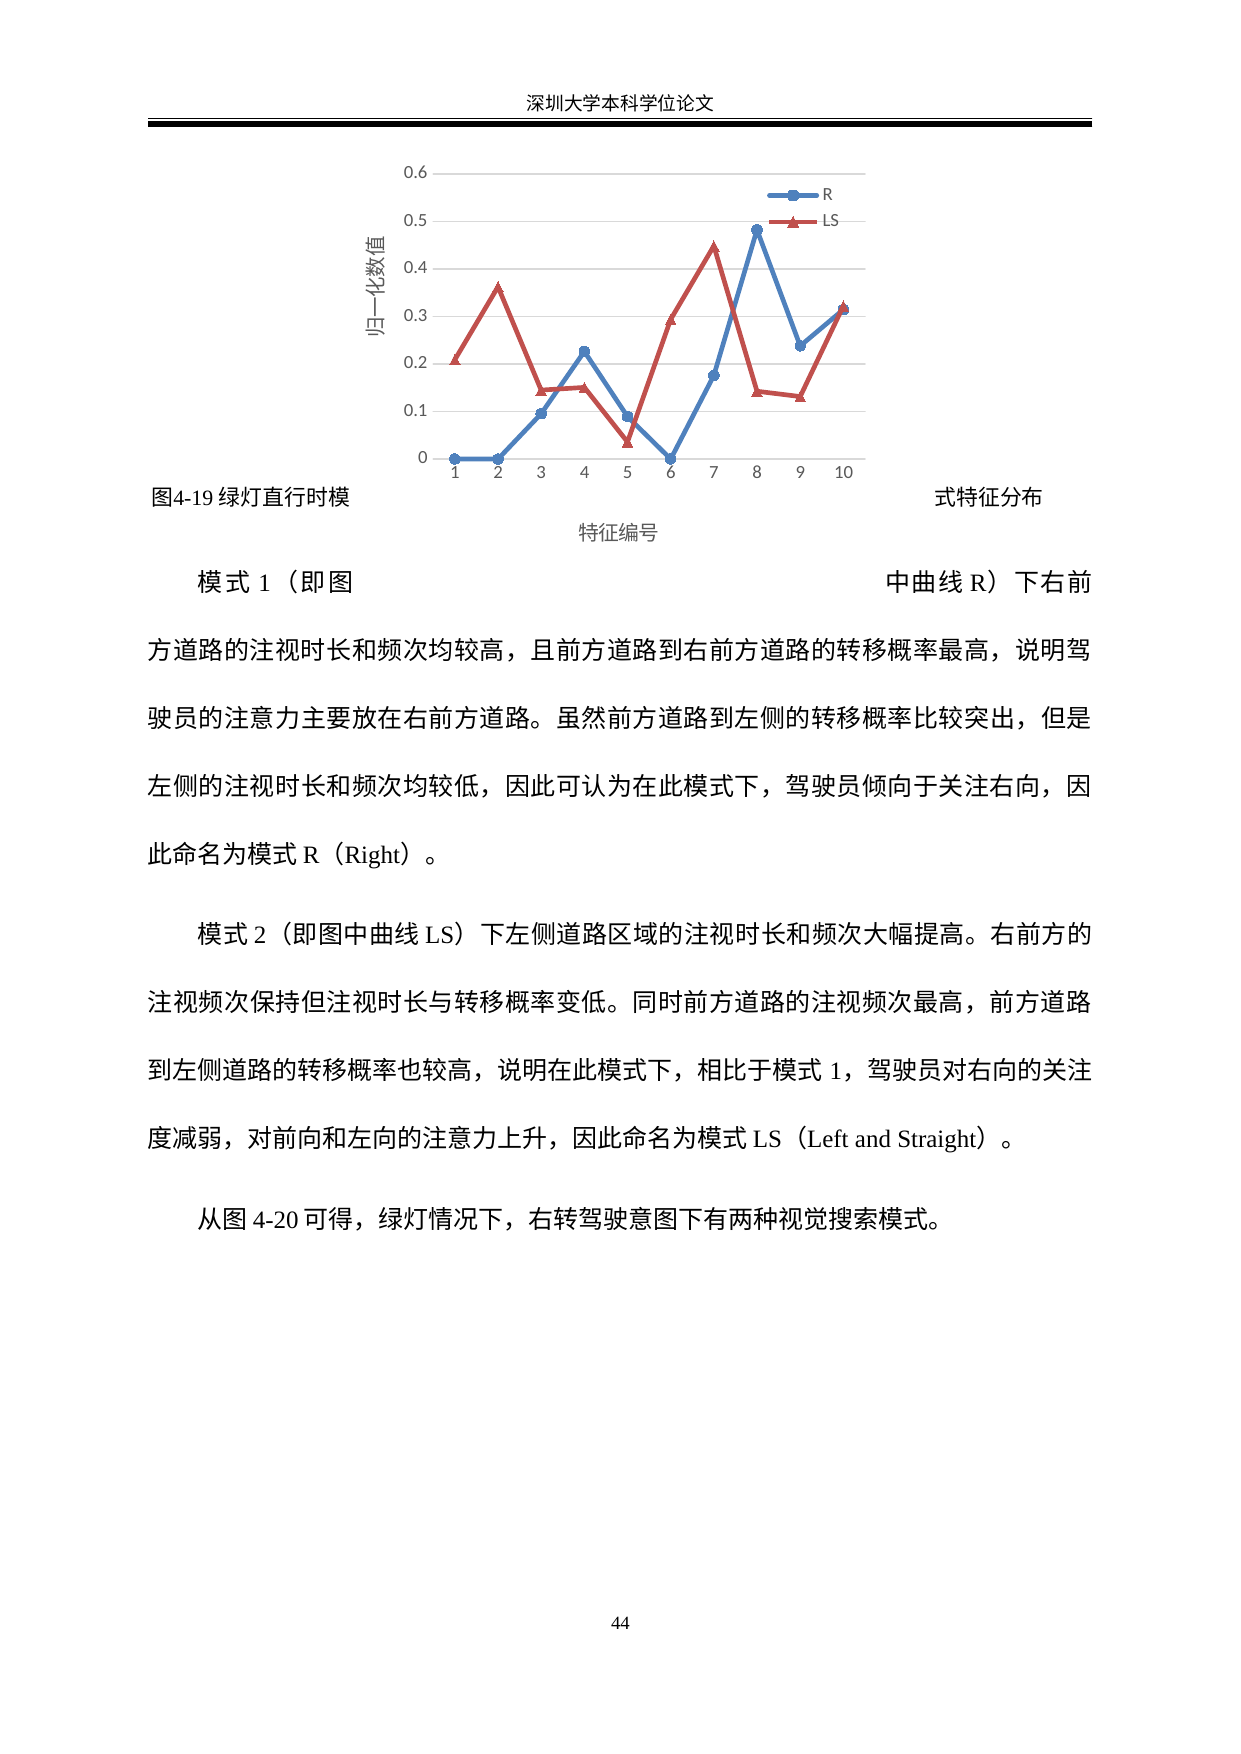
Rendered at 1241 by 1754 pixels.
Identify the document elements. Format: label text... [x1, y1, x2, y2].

subtitle 绿灯直行时模式特征分布 [886, 479, 1092, 513]
text 从图4-20可得，绿灯情况下，右转驾驶意图下有两种视觉搜索模式。 [148, 1183, 1092, 1251]
subtitle 绿灯直行时模式特征分布 [148, 479, 353, 513]
text 模式1（即图中曲线R）下右前方道路的注视时长和频次均较高，且前方道路到右前方道路的转移概率最高，说明驾驶员的注意力主要放在右前方道路。虽然前方道路到左侧的转移概率比较突出，但是左侧的注视时长和频次均较低，因此可认为在此模式下，驾驶员倾向于关注右向，因此命名为模式R（Right）。 [148, 547, 1092, 887]
text 模式2（即图中曲线LS）下左侧道路区域的注视时长和频次大幅提高。右前方的注视频次保持但注视时长与转移概率变低。同时前方道路的注视频次最高，前方道路到左侧道路的转移概率也较高，说明在此模式下，相比于模式1，驾驶员对右向的关注度减弱，对前向和左向的注意力上升，因此命名为模式LS（Left and Straight）。 [148, 899, 1092, 1171]
